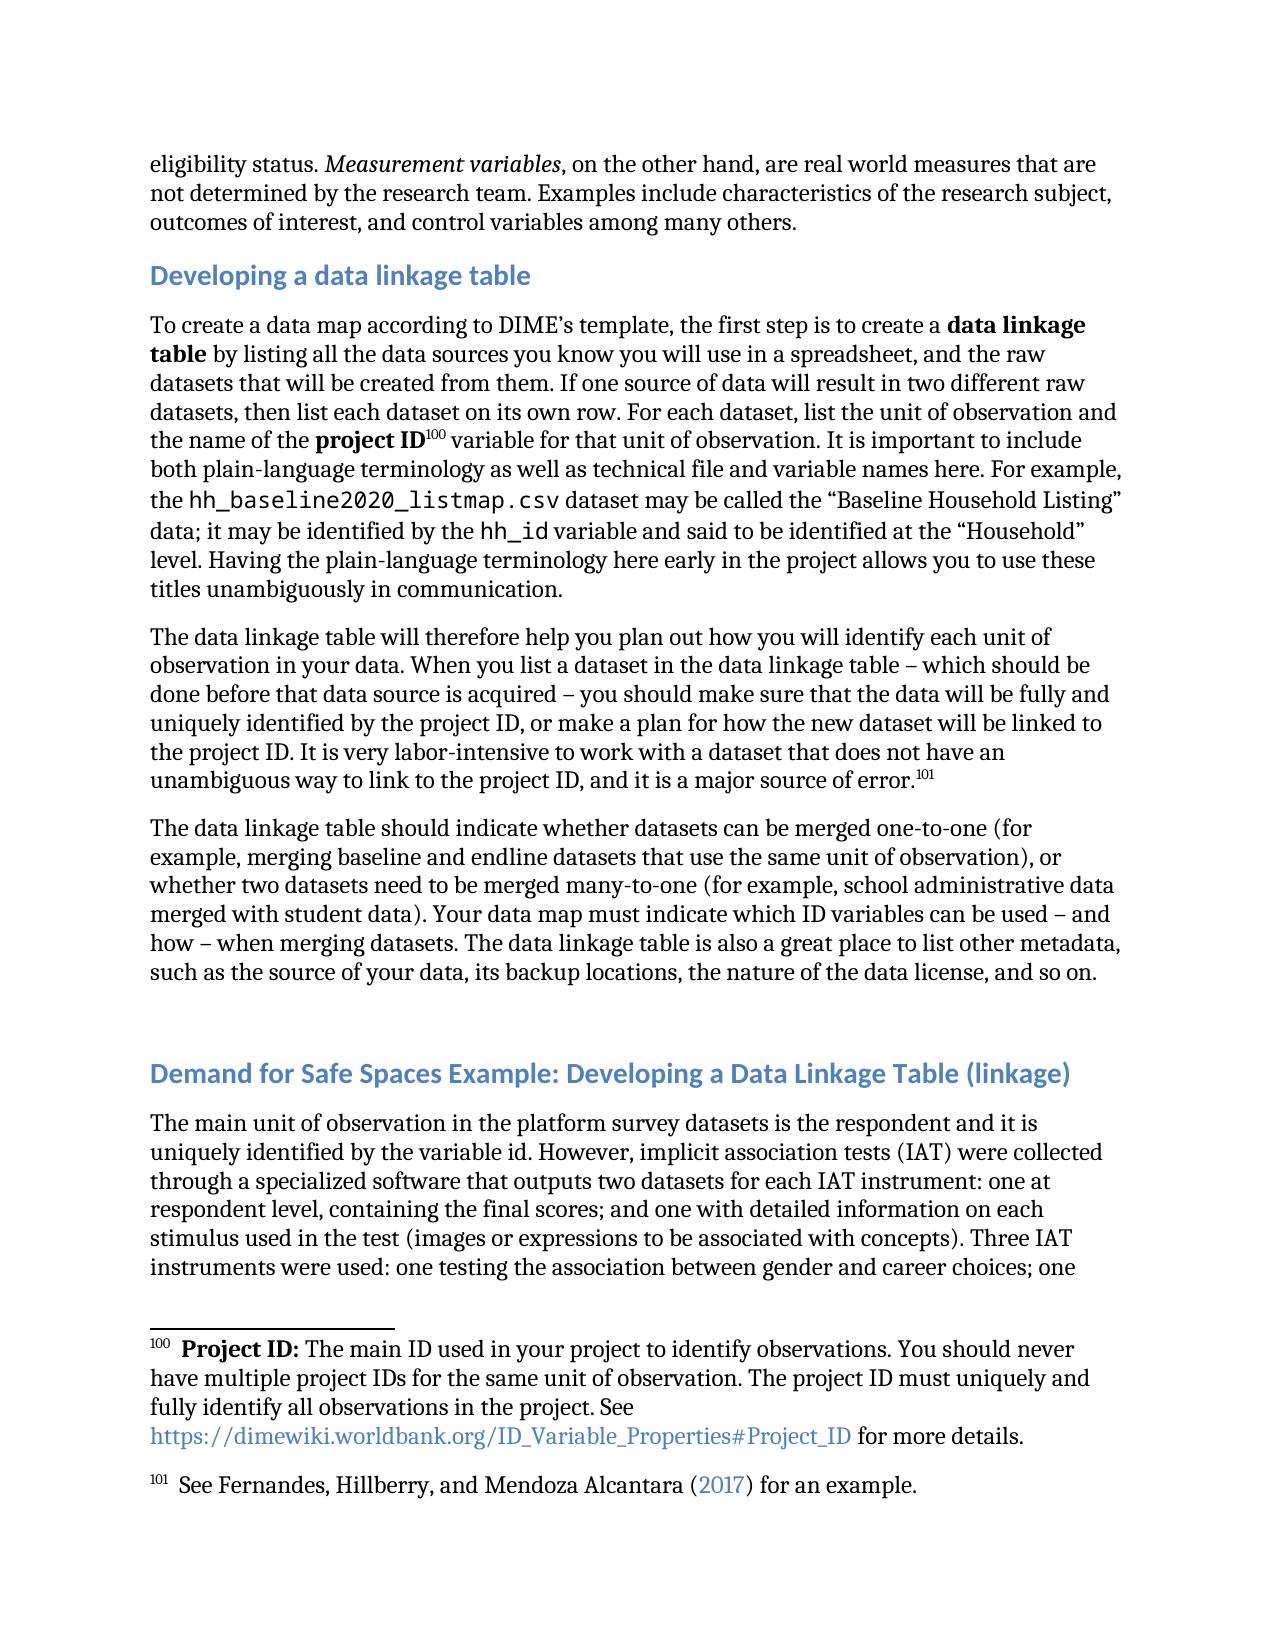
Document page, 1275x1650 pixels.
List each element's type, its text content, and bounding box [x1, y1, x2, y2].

subtitle Developing a data linkage table [150, 257, 1125, 293]
subtitle Demand for Safe Spaces Example: Developing a Data Linkage Table (linkage) [150, 1055, 1125, 1090]
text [150, 1109, 1125, 1282]
text The data linkage table will therefore help you plan out how you will identify each unit of observation in your data. When you list a dataset in the data linkage table – which should be done before that data source is acquired – you should make sure that the data will be fully and uniquely identified by the project ID, or make a plan for how the new dataset will be linked to the project ID. It is very labor-intensive to work with a dataset that does not have an unambiguous way to link to the project ID, and it is a major source of error. [150, 623, 1125, 795]
text In order to map measurement frameworks into data needs, we find it helpful to distinguish between two types of variables: variables that tie your research design to the observations in the data, which we call research design variables; and variables that correspond to observations of the real world, which we call measurement variables. Research design variables map information about your research subjects to the research design. Often, these variables have no meaning outside the research project, for example ID variables and treatment status. Others will be observations from the real world, but only those that determines how each specific research unit should be handled during the analysis, for example treatment uptake and eligibility status. Measurement variables, on the other hand, are real world measures that are not determined by the research team. Examples include characteristics of the research subject, outcomes of interest, and control variables among many others. [150, 150, 1125, 236]
text The data linkage table should indicate whether datasets can be merged one-to-one (for example, merging baseline and endline datasets that use the same unit of observation), or whether two datasets need to be merged many-to-one (for example, school administrative data merged with student data). Your data map must indicate which ID variables can be used – and how – when merging datasets. The data linkage table is also a great place to list other metadata, such as the source of your data, its backup locations, the nature of the data license, and so on. [150, 814, 1125, 986]
text To create a data map according to DIME’s template, the first step is to create a data linkage table by listing all the data sources you know you will use in a spreadsheet, and the raw datasets that will be created from them. If one source of data will result in two different raw datasets, then list each dataset on its own row. For each dataset, list the unit of observation and the name of the project ID variable for that unit of observation. It is important to include both plain-language terminology as well as technical file and variable names here. For example, the hh_baseline2020_listmap.csv dataset may be called the “Baseline Household Listing” data; it may be identified by the hh_id variable and said to be identified at the “Household” level. Having the plain-language terminology here early in the project allows you to use these titles unambiguously in communication. [150, 311, 1125, 604]
